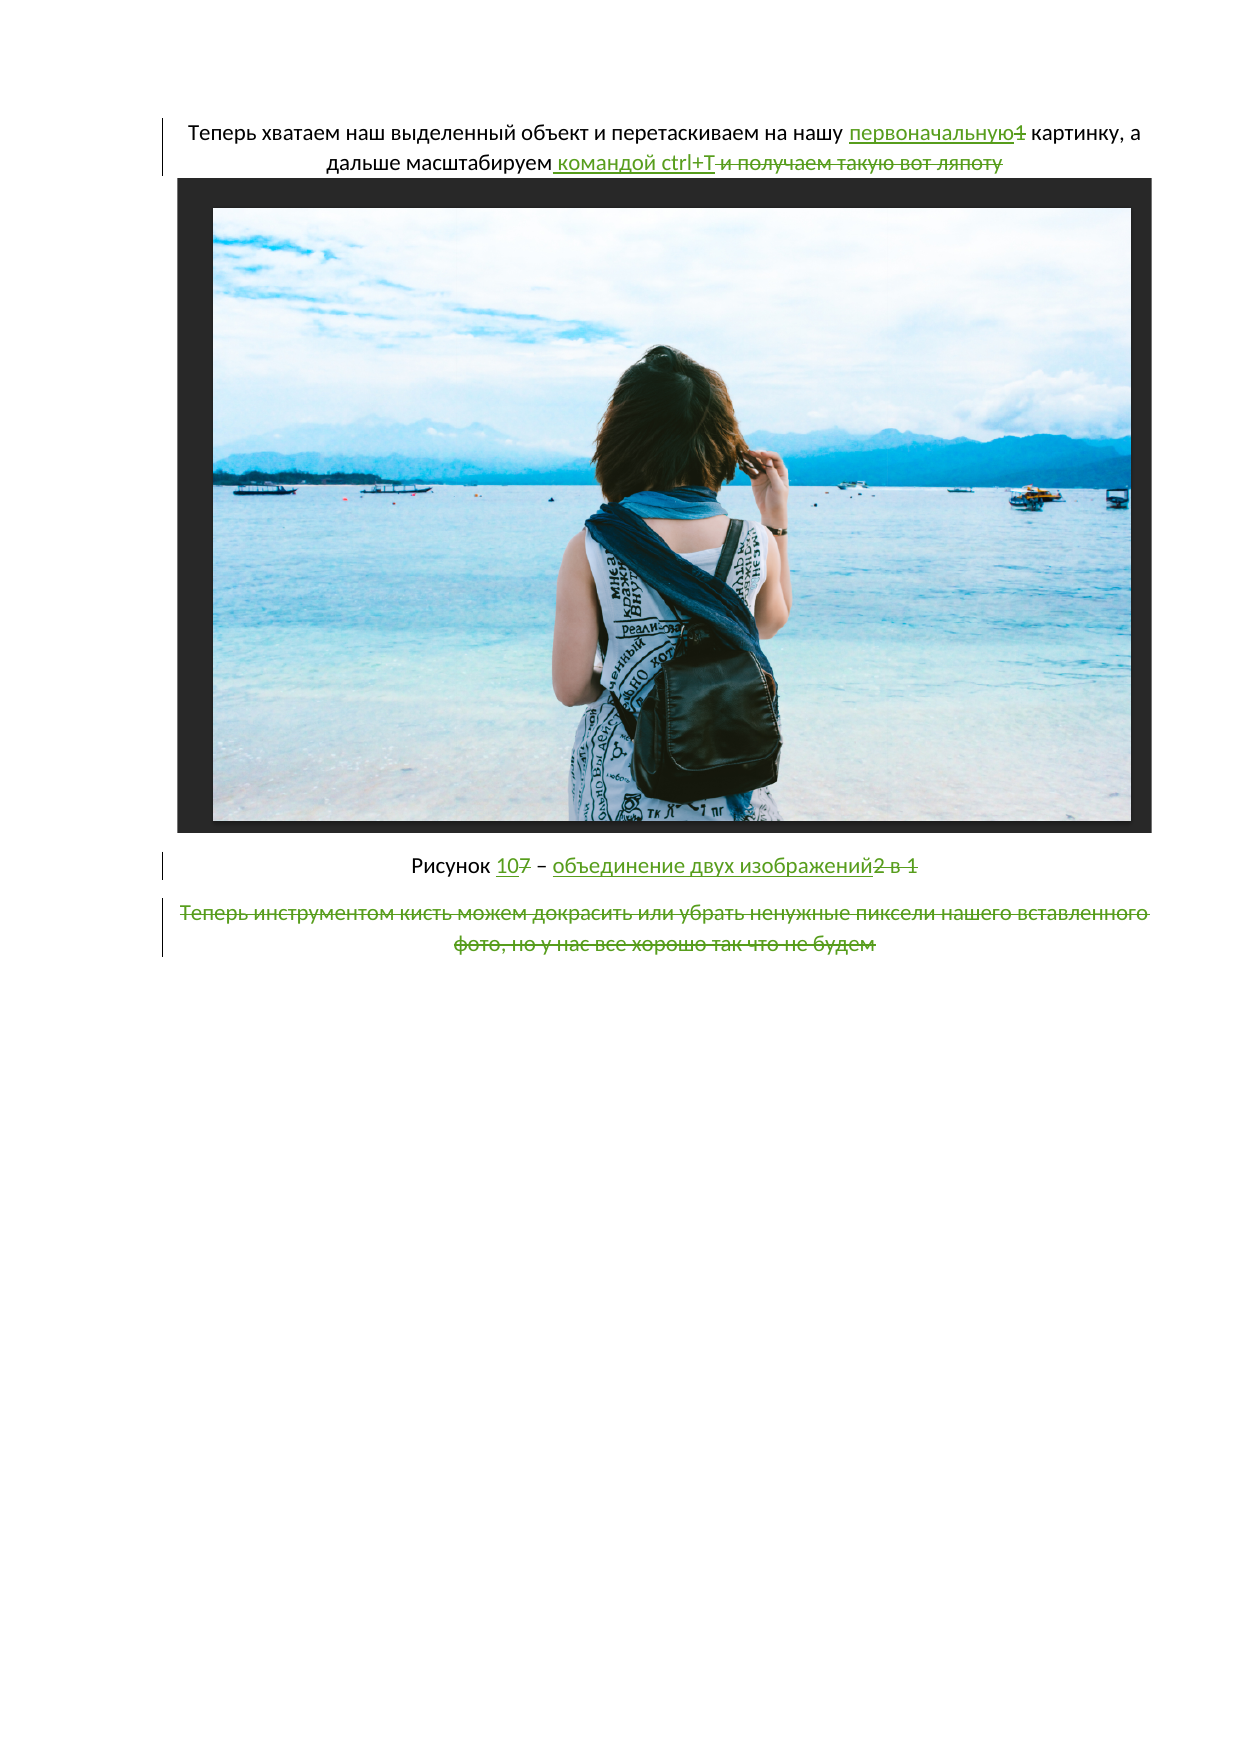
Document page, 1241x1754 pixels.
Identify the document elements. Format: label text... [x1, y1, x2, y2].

text Теперь хватаем наш выделенный объект и перетаскиваем на нашу картинку, а дальше масштабируем [177, 118, 1152, 178]
text Рисунок – [177, 852, 1152, 879]
picture [177, 178, 1152, 833]
text Теперь поработаем с цветом, выбираем слой с тянкой и кликаем на эту кнопку [177, 898, 1152, 957]
